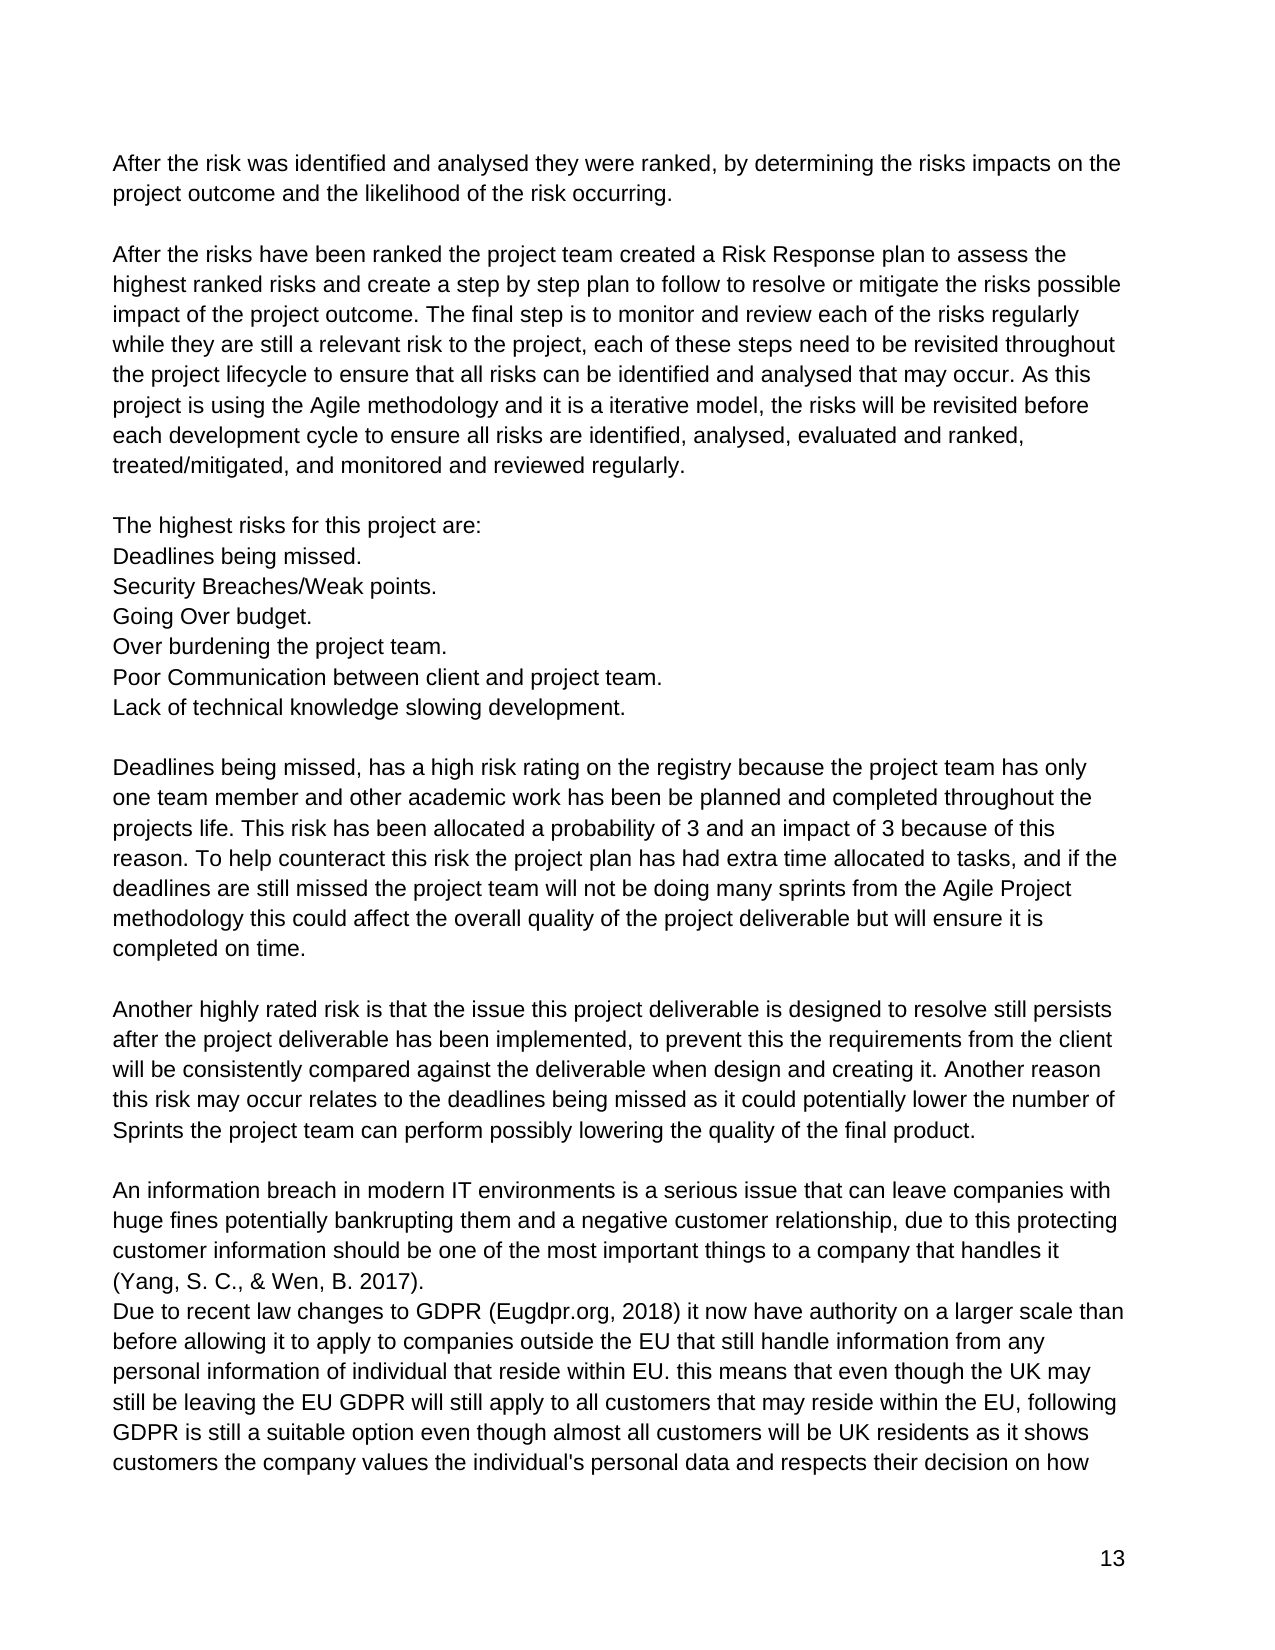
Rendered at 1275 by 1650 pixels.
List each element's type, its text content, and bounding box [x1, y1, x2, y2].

text Security Breaches/Weak points. [112, 573, 1125, 599]
text Deadlines being missed, has a high risk rating on the registry because the project team has only one team member and other academic work has been be planned and completed throughout the projects life. This risk has been allocated a probability of 3 and an impact of 3 because of this reason. To help counteract this risk the project plan has had extra time allocated to tasks, and if the deadlines are still missed the project team will not be doing many sprints from the Agile Project methodology this could affect the overall quality of the project deliverable but will ensure it is completed on time. [112, 754, 1125, 962]
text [112, 1298, 1125, 1475]
text Deadlines being missed. [112, 543, 1125, 569]
text Over burdening the project team. [112, 633, 1125, 660]
text Going Over budget. [112, 603, 1125, 629]
text Another highly rated risk is that the issue this project deliverable is designed to resolve still persists after the project deliverable has been implemented, to prevent this the requirements from the client will be consistently compared against the deliverable when design and creating it. Another reason this risk may occur relates to the deadlines being missed as it could potentially lower the number of Sprints the project team can perform possibly lowering the quality of the final product. [112, 996, 1125, 1143]
text Lack of technical knowledge slowing development. [112, 694, 1125, 720]
text After the risks have been ranked the project team created a Risk Response plan to assess the highest ranked risks and create a step by step plan to follow to resolve or mitigate the risks possible impact of the project outcome. The final step is to monitor and review each of the risks regularly while they are still a relevant risk to the project, each of these steps need to be revisited throughout the project lifecycle to ensure that all risks can be identified and analysed that may occur. As this project is using the Agile methodology and it is a iterative model, the risks will be revisited before each development cycle to ensure all risks are identified, analysed, evaluated and ranked, treated/mitigated, and monitored and reviewed regularly. [112, 241, 1125, 478]
text After the risk was identified and analysed they were ranked, by determining the risks impacts on the project outcome and the likelihood of the risk occurring. [112, 150, 1125, 207]
text Poor Communication between client and project team. [112, 663, 1125, 690]
text An information breach in modern IT environments is a serious issue that can leave companies with huge fines potentially bankrupting them and a negative customer relationship, due to this protecting customer information should be one of the most important things to a company that handles it (Yang, S. C., & Wen, B. 2017). [112, 1177, 1125, 1294]
text The highest risks for this project are: [112, 512, 1125, 539]
